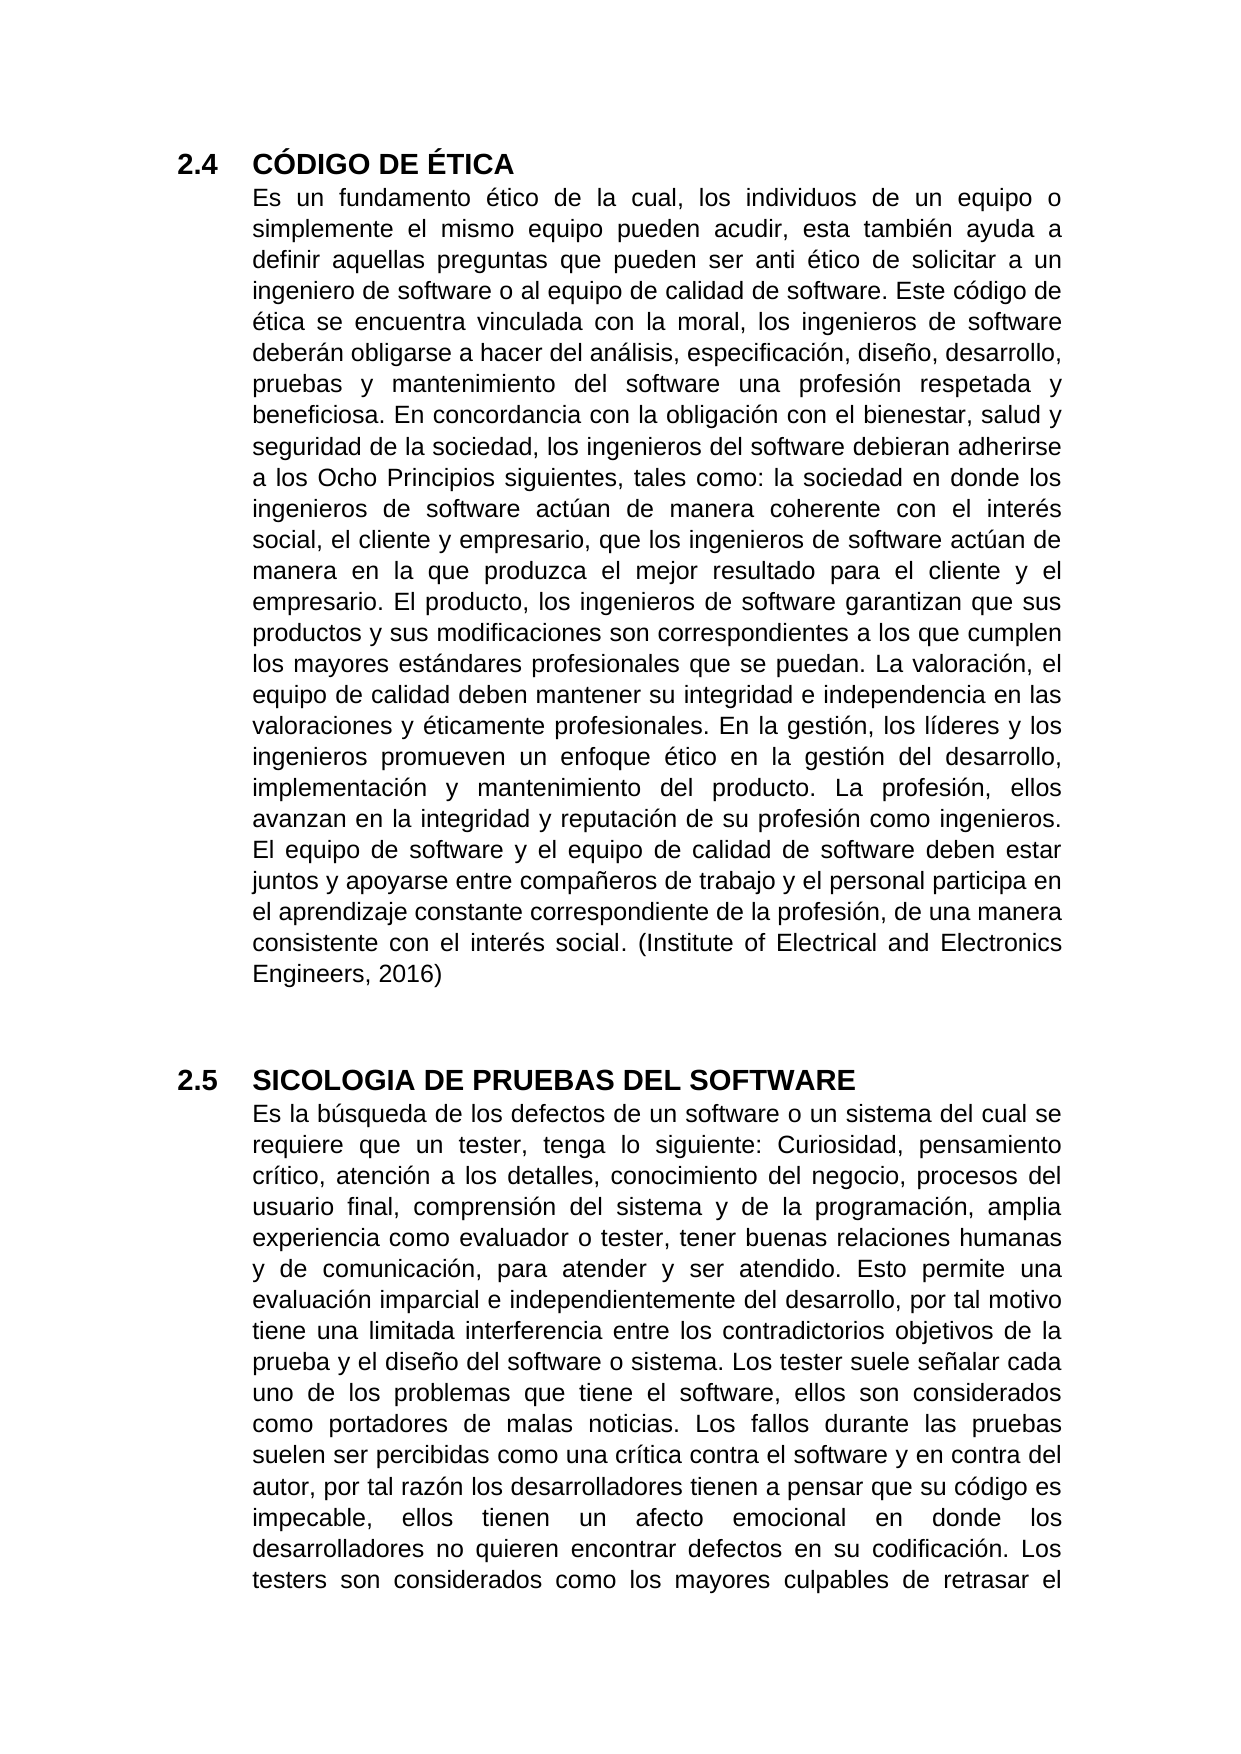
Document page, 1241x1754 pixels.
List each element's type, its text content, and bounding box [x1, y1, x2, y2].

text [252, 1099, 1063, 1593]
list SICOLOGIA DE PRUEBAS DEL SOFTWARE [177, 1063, 1063, 1096]
text Es un fundamento ético de la cual, los individuos de un equipo o simplemente el mismo equipo pueden acudir, esta también ayuda a definir aquellas preguntas que pueden ser anti ético de solicitar a un ingeniero de software o al equipo de calidad de software. Este código de ética se encuentra vinculada con la moral, los ingenieros de software deberán obligarse a hacer del análisis, especificación, diseño, desarrollo, pruebas y mantenimiento del software una profesión respetada y beneficiosa. En concordancia con la obligación con el bienestar, salud y seguridad de la sociedad, los ingenieros del software debieran adherirse a los Ocho Principios siguientes, tales como: la sociedad en donde los ingenieros de software actúan de manera coherente con el interés social, el cliente y empresario, que los ingenieros de software actúan de manera en la que produzca el mejor resultado para el cliente y el empresario. El producto, los ingenieros de software garantizan que sus productos y sus modificaciones son correspondientes a los que cumplen los mayores estándares profesionales que se puedan. La valoración, el equipo de calidad deben mantener su integridad e independencia en las valoraciones y éticamente profesionales. En la gestión, los líderes y los ingenieros promueven un enfoque ético en la gestión del desarrollo, implementación y mantenimiento del producto. La profesión, ellos avanzan en la integridad y reputación de su profesión como ingenieros. El equipo de software y el equipo de calidad de software deben estar juntos y apoyarse entre compañeros de trabajo y el personal participa en el aprendizaje constante correspondiente de la profesión, de una manera consistente con el interés social. (Institute of Electrical and Electronics Engineers, 2016) [252, 183, 1063, 988]
list CÓDIGO DE ÉTICA [177, 147, 1063, 181]
